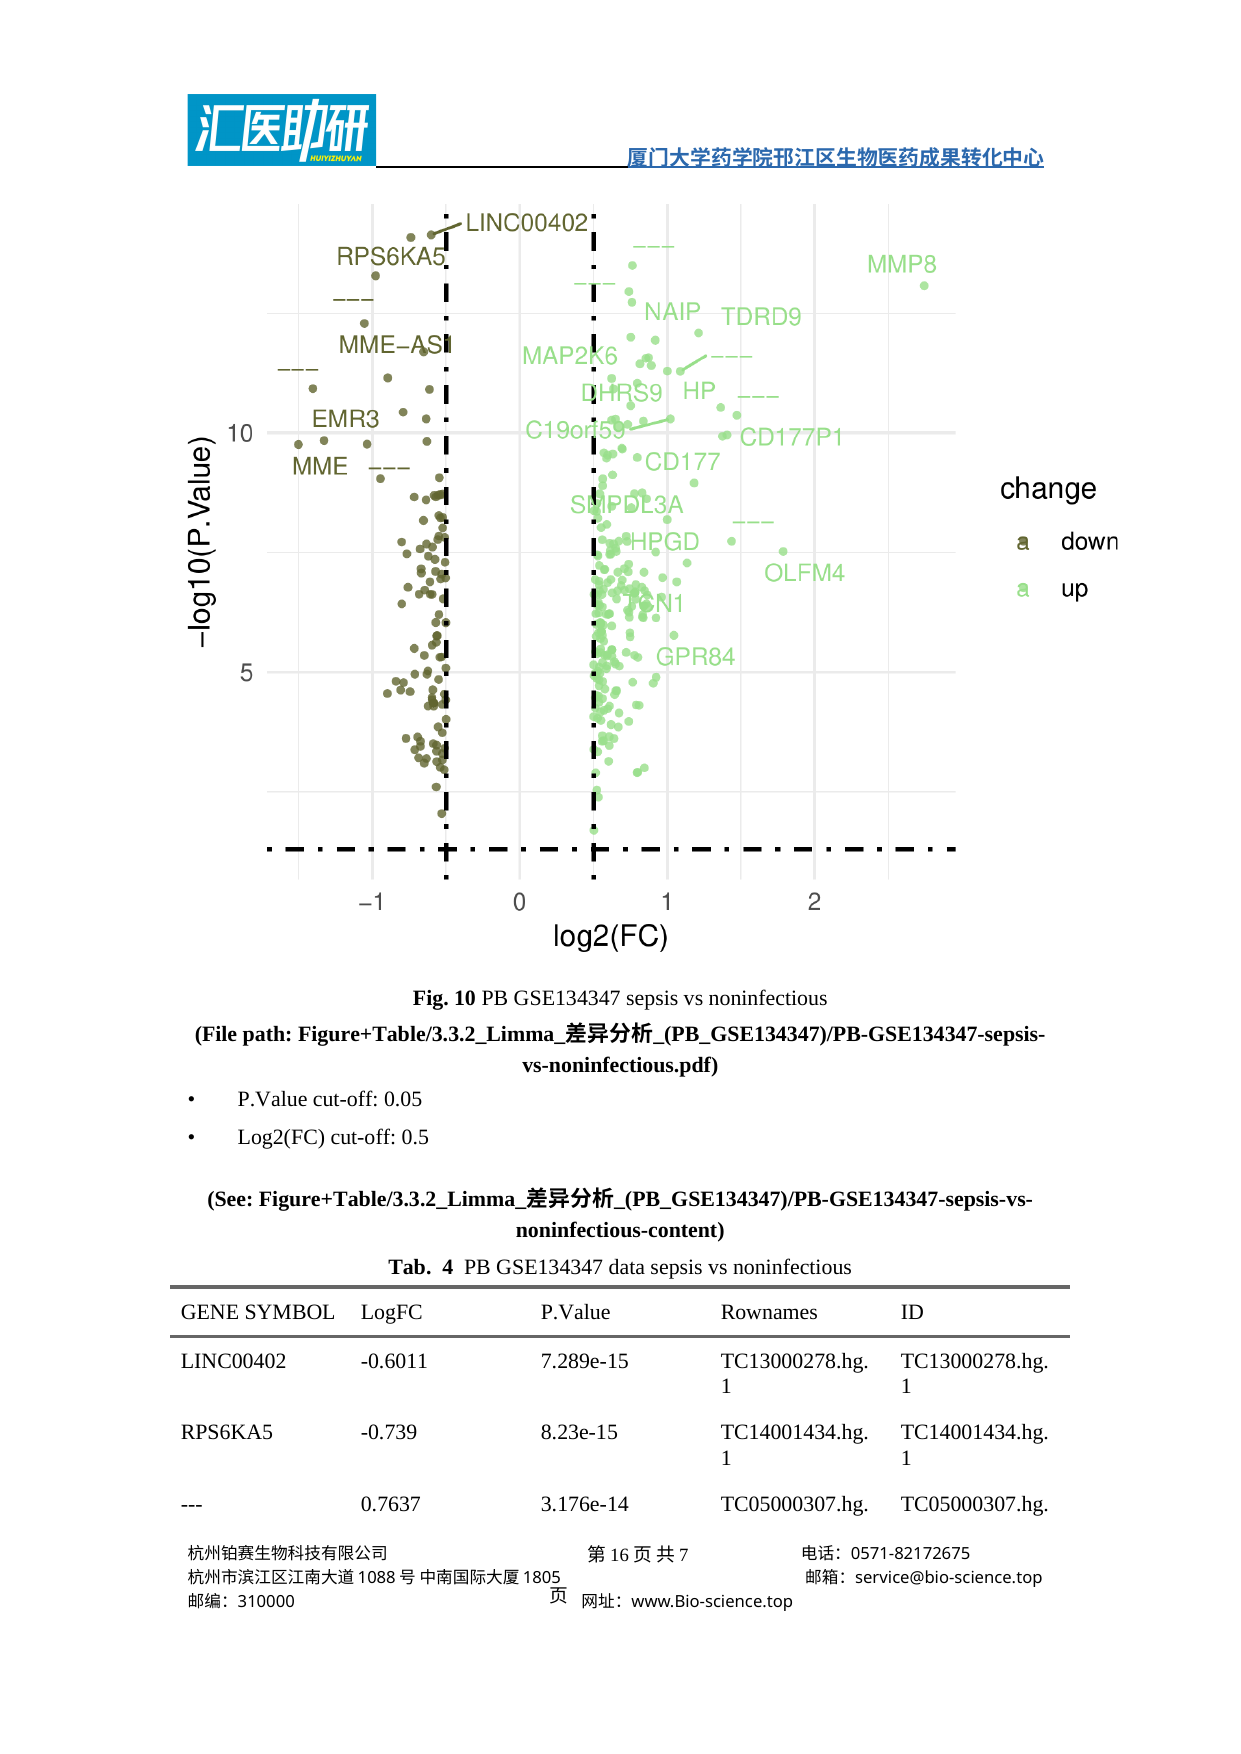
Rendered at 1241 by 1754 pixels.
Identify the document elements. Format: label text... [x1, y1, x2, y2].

table_cell --- [170, 1467, 350, 1538]
text (File path: Figure+Table/3.3.2_Limma_差异分析_(PB_GSE134347)/PB-GSE134347-sepsis-vs-noninfectious.pdf) [187, 1017, 1053, 1077]
table_header GENE SYMBOL [170, 1275, 350, 1321]
table_header ID [890, 1275, 1070, 1321]
list Log2(FC) cut-off: 0.5 [187, 1128, 1053, 1153]
picture [187, 204, 1118, 952]
picture [204, 106, 210, 114]
table_cell TC13000278.hg.1 [890, 1324, 1070, 1396]
picture [196, 131, 208, 150]
table_cell TC05000307.hg.1 [890, 1467, 1070, 1538]
table_cell TC14001434.hg.1 [710, 1396, 890, 1467]
picture [210, 106, 243, 150]
table_header LogFC [350, 1275, 530, 1321]
text (See: Figure+Table/3.3.2_Limma_差异分析_(PB_GSE134347)/PB-GSE134347-sepsis-vs-noninfectious-content) [187, 1169, 1053, 1229]
picture [282, 99, 327, 161]
text Tab. 4 PB GSE134347 data sepsis vs noninfectious [194, 1241, 1046, 1266]
table_header Rownames [710, 1275, 890, 1321]
picture [201, 118, 208, 127]
text Fig. 10 PB GSE134347 sepsis vs noninfectious [187, 985, 1053, 1010]
table_cell LINC00402 [170, 1324, 350, 1396]
table_cell TC14001434.hg.1 [890, 1396, 1070, 1467]
table_cell 7.289e-15 [530, 1324, 710, 1396]
table_cell TC13000278.hg.1 [710, 1324, 890, 1396]
table_cell 8.23e-15 [530, 1396, 710, 1467]
table_cell 3.176e-14 [530, 1467, 710, 1538]
table_cell TC05000307.hg.1 [710, 1467, 890, 1538]
picture [327, 106, 368, 150]
table_header P.Value [530, 1275, 710, 1321]
table_cell 0.7637 [350, 1467, 530, 1538]
table_cell -0.739 [350, 1396, 530, 1467]
table_cell RPS6KA5 [170, 1396, 350, 1467]
table_cell -0.6011 [350, 1324, 530, 1396]
picture [243, 106, 284, 150]
list P.Value cut-off: 0.05 [187, 1086, 1053, 1111]
